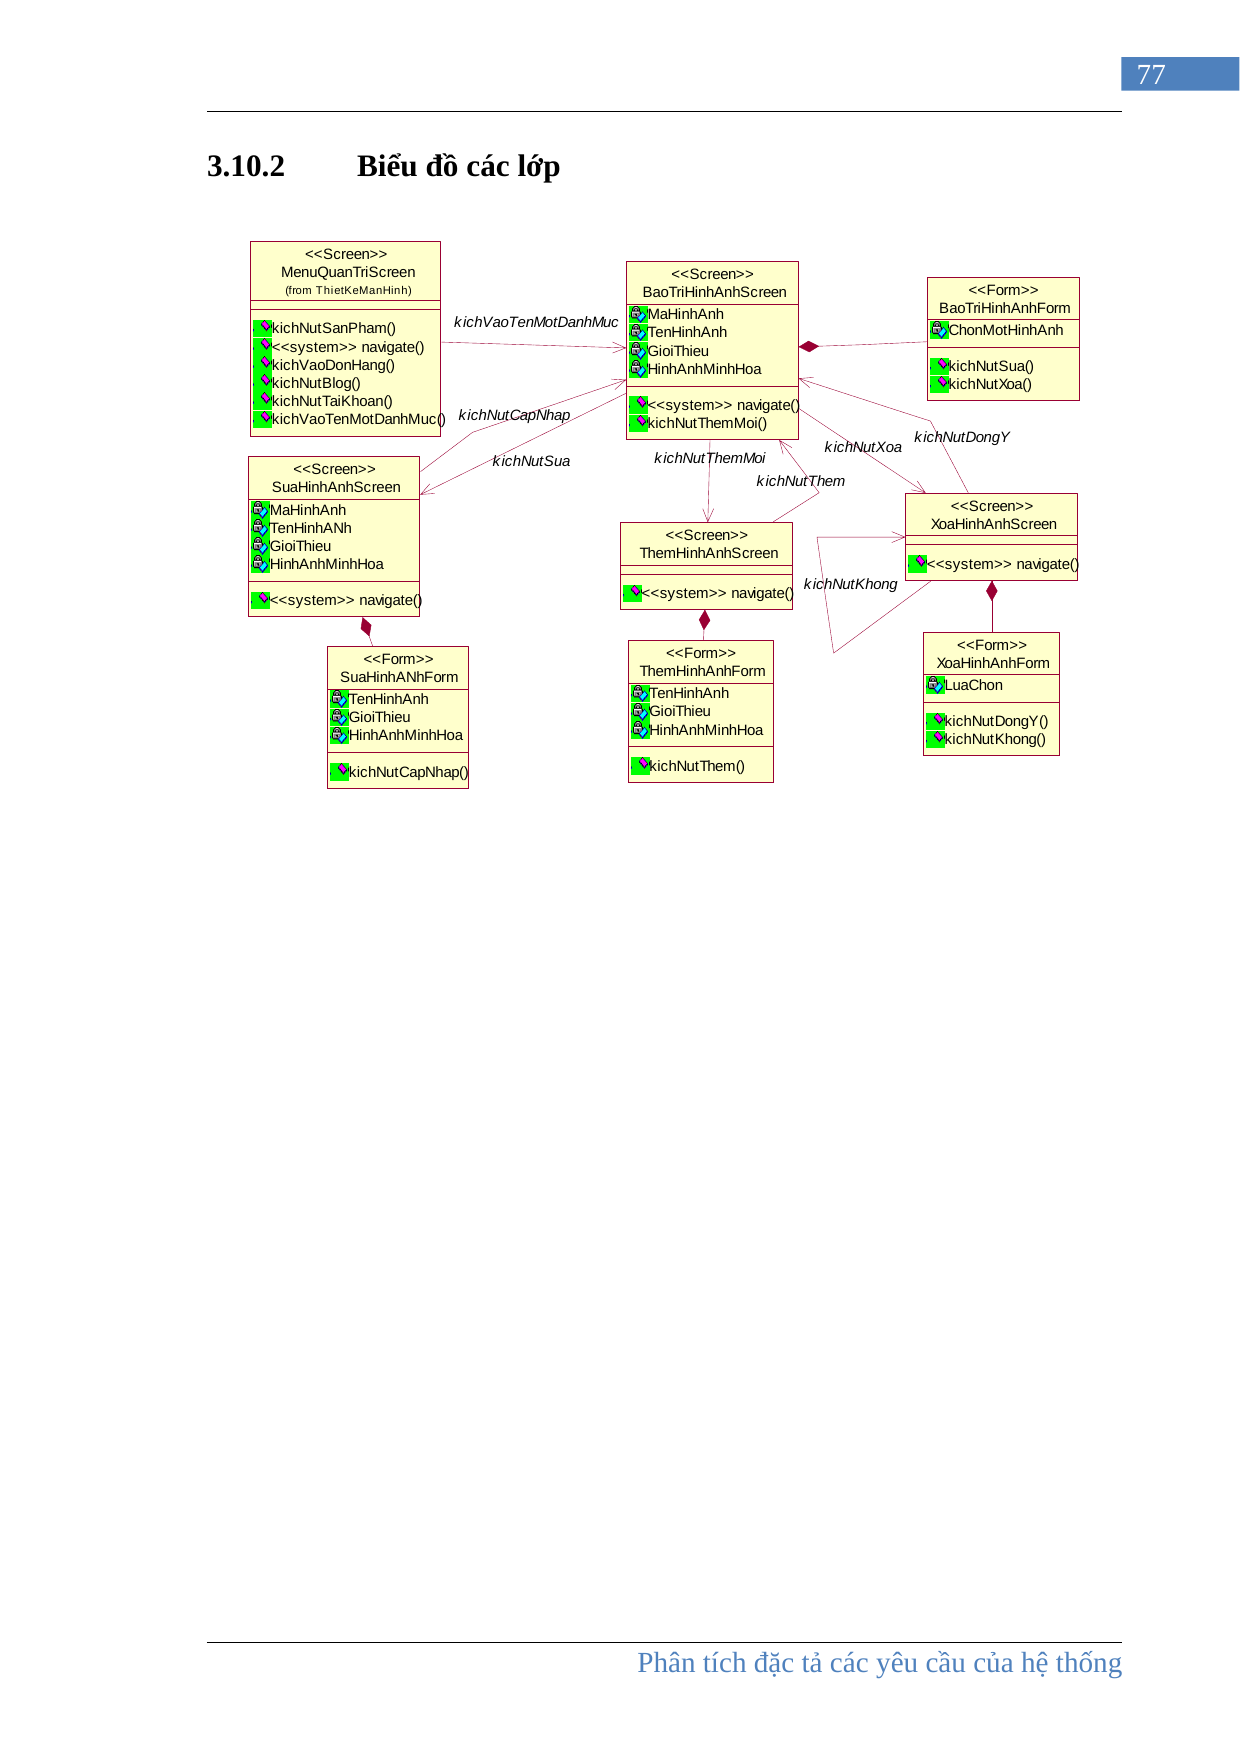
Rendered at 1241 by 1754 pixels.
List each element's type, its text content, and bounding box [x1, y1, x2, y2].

subtitle Biểu đồ các lớp [207, 148, 1122, 184]
